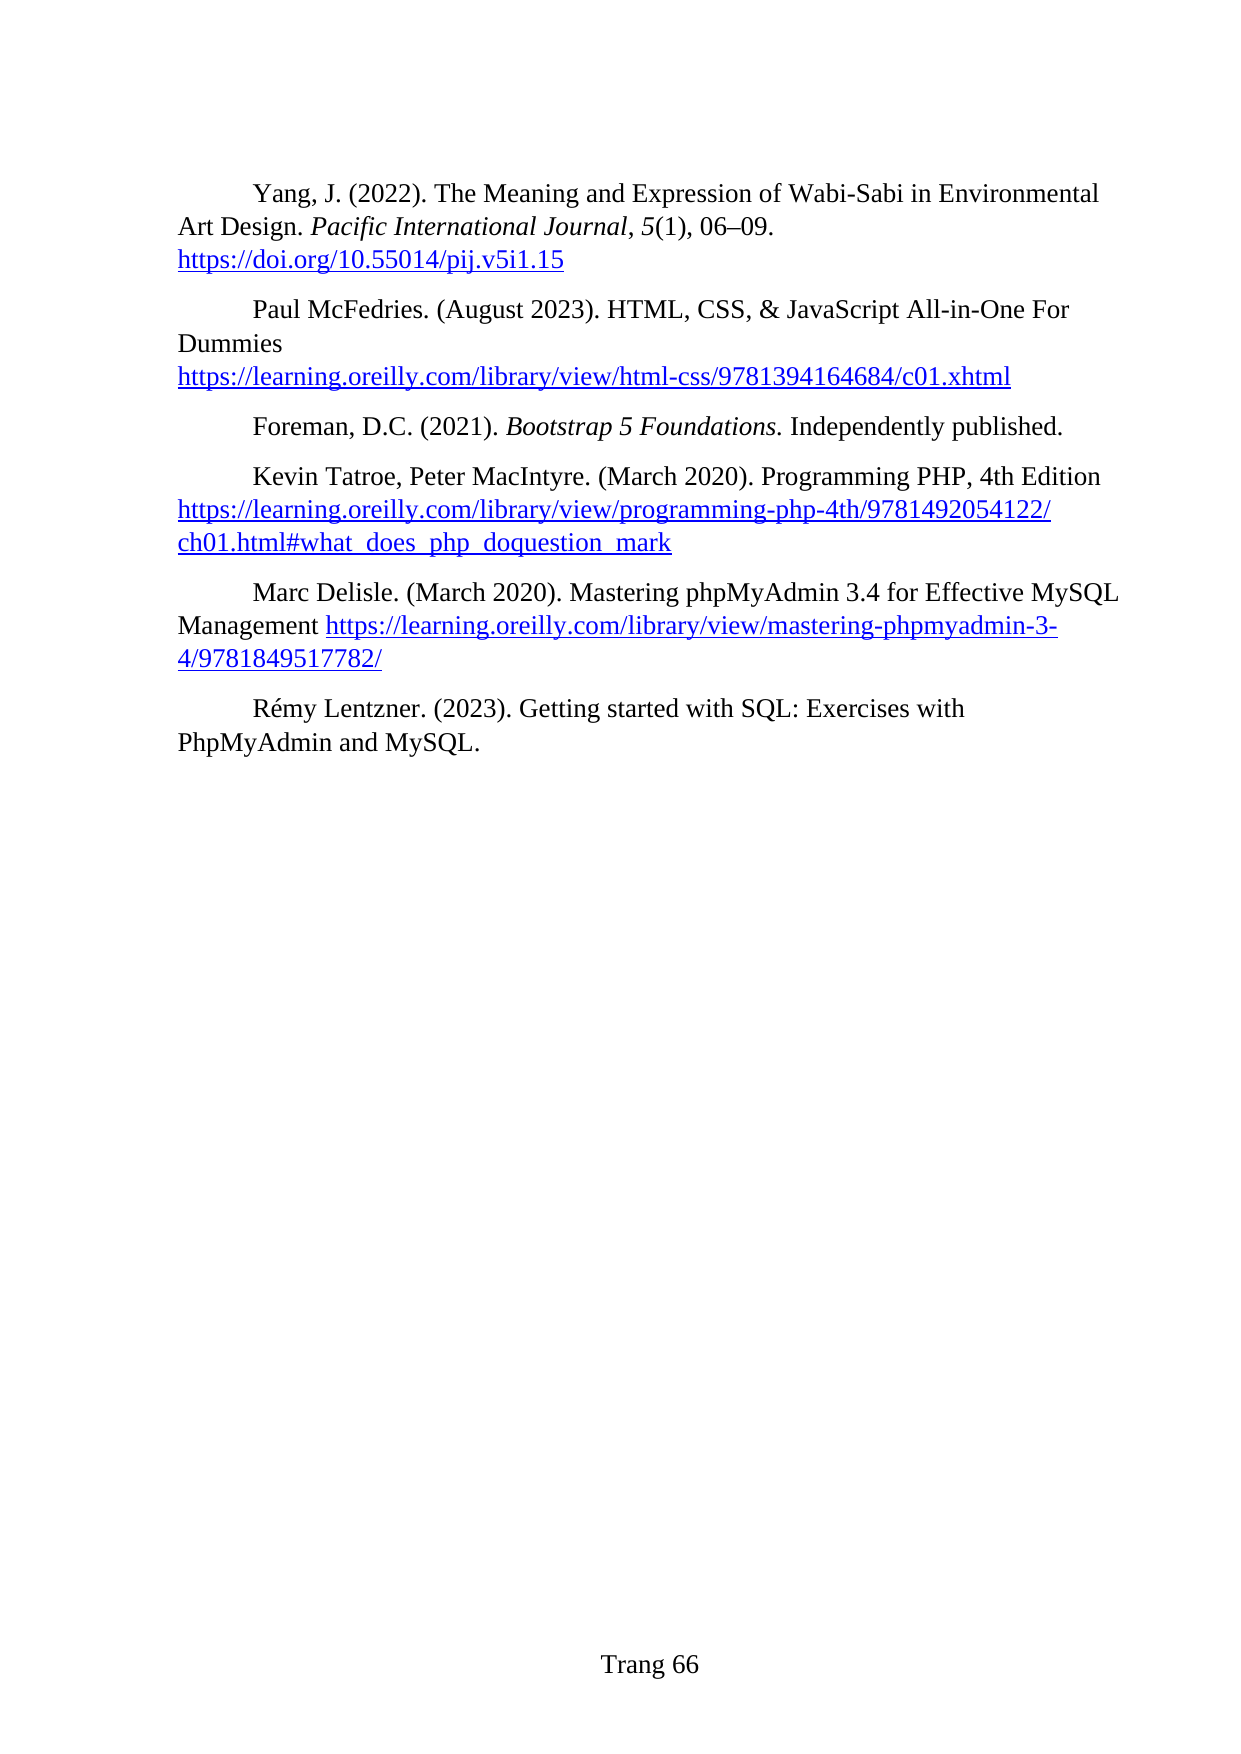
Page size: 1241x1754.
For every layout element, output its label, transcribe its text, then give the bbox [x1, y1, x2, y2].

text Marc Delisle. (March 2020). Mastering phpMyAdmin 3.4 for Effective MySQL Management https://learning.oreilly.com/library/view/mastering-phpmyadmin-3-4/9781849517782/ [177, 576, 1122, 674]
text Yang, J. (2022). The Meaning and Expression of Wabi-Sabi in Environmental Art Design. Pacific International Journal, 5(1), 06–09. https://doi.org/10.55014/pij.v5i1.15 [177, 177, 1122, 275]
text Rémy Lentzner. (2023). Getting started with SQL: Exercises with PhpMyAdmin and MySQL. [177, 692, 1122, 757]
text Foreman, D.C. (2021). Bootstrap 5 Foundations. Independently published. [177, 410, 1122, 441]
text Kevin Tatroe, Peter MacIntyre. (March 2020). Programming PHP, 4th Edition https://learning.oreilly.com/library/view/programming-php-4th/9781492054122/ch01.html#what_does_php_doquestion_mark [177, 460, 1122, 557]
text Paul McFedries. (August 2023). HTML, CSS, & JavaScript All-in-One For Dummies https://learning.oreilly.com/library/view/html-css/9781394164684/c01.xhtml [177, 293, 1122, 391]
